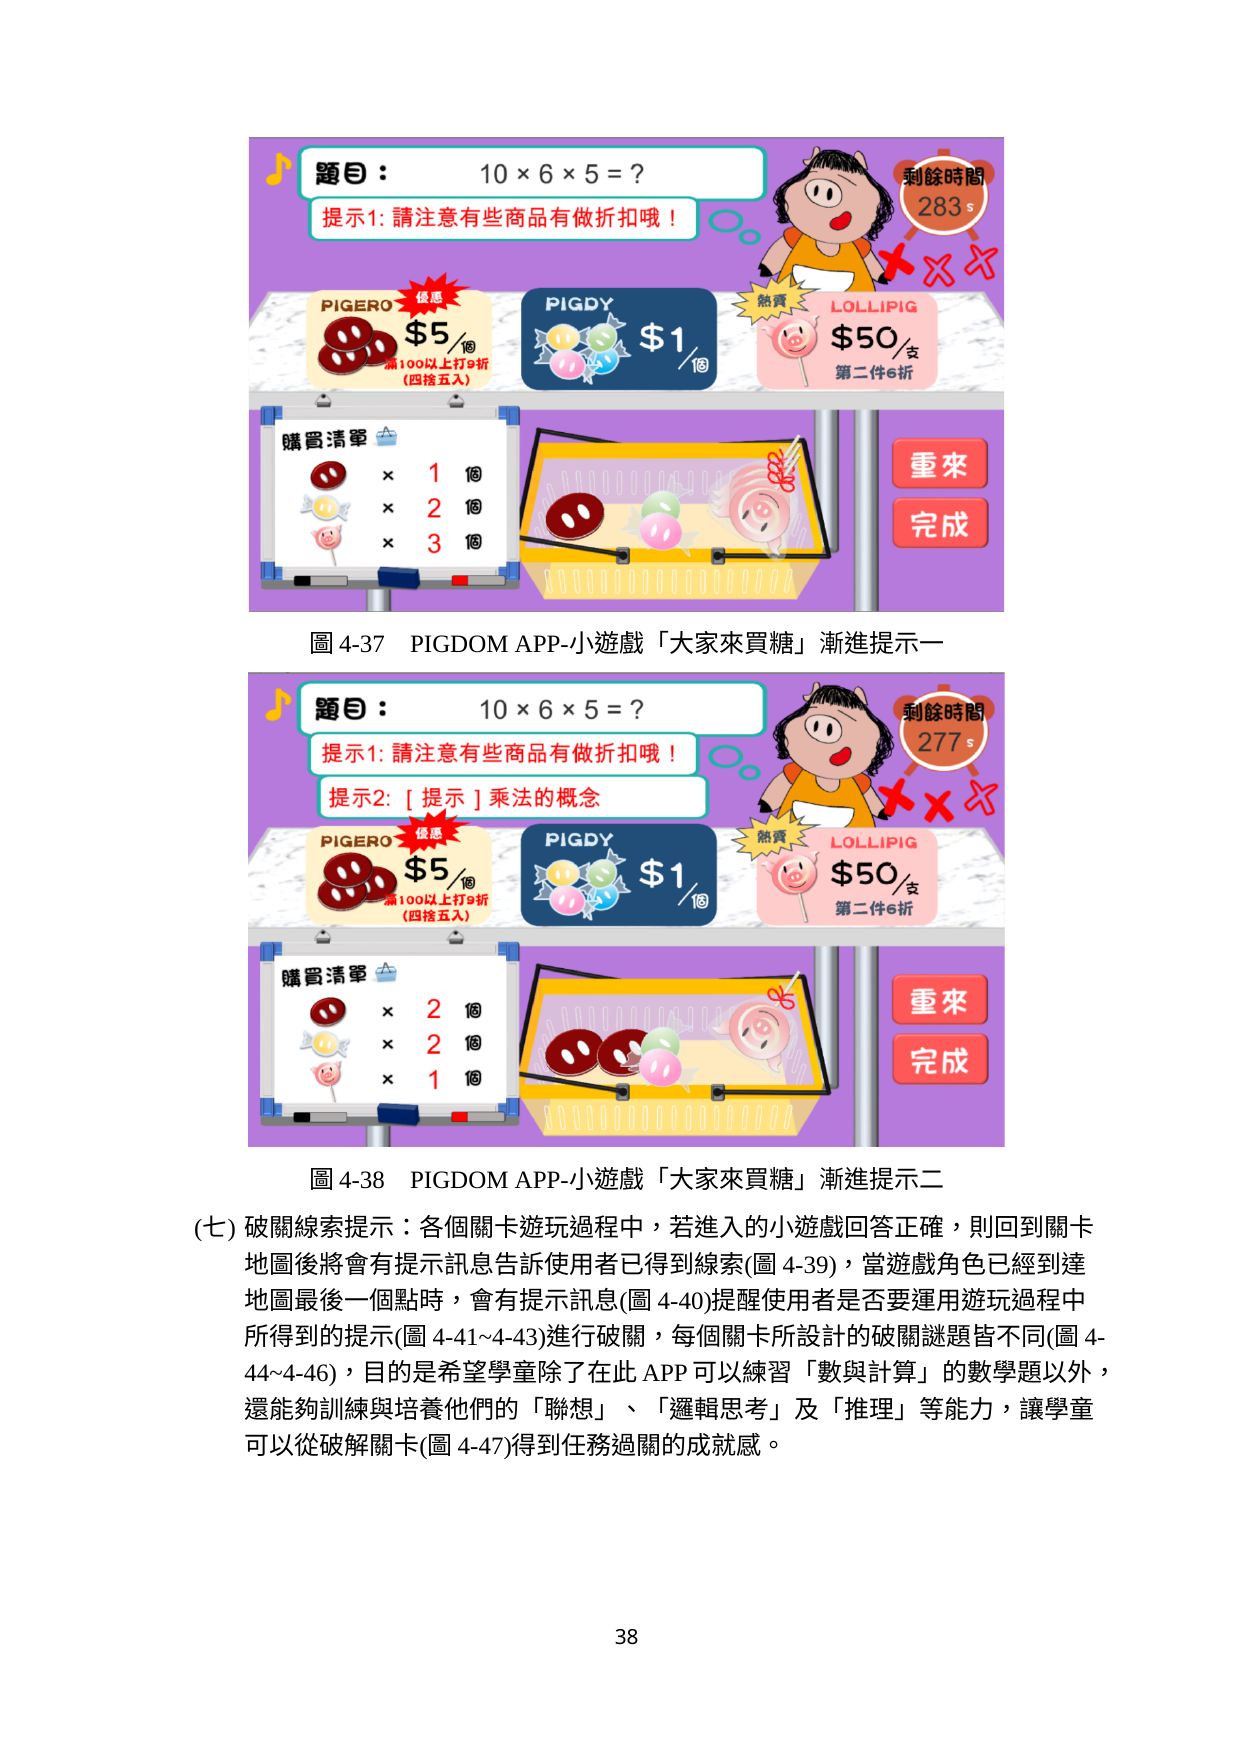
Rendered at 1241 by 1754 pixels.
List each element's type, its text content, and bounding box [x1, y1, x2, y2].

text 圖4-37 PIGDOM APP-小遊戲「大家來買糖」漸進提示一 [144, 624, 1109, 660]
text 圖4-38 PIGDOM APP-小遊戲「大家來買糖」漸進提示二 [144, 1159, 1109, 1195]
list 破關線索提示：各個關卡遊玩過程中，若進入的小遊戲回答正確，則回到關卡地圖後將會有提示訊息告訴使用者已得到線索(圖4-39)，當遊戲角色已經到達地圖最後一個點時，會有提示訊息(圖4-40)提醒使用者是否要運用遊玩過程中所得到的提示(圖4-41~4-43)進行破關，每個關卡所設計的破關謎題皆不同(圖4-44~4-46)，目的是希望學童除了在此APP可以練習「數與計算」的數學題以外，還能夠訓練與培養他們的「聯想」、「邏輯思考」及「推理」等能力，讓學童可以從破解關卡(圖4-47)得到任務過關的成就感。 [194, 1208, 1109, 1462]
picture [248, 672, 1005, 1147]
picture [248, 137, 1005, 612]
